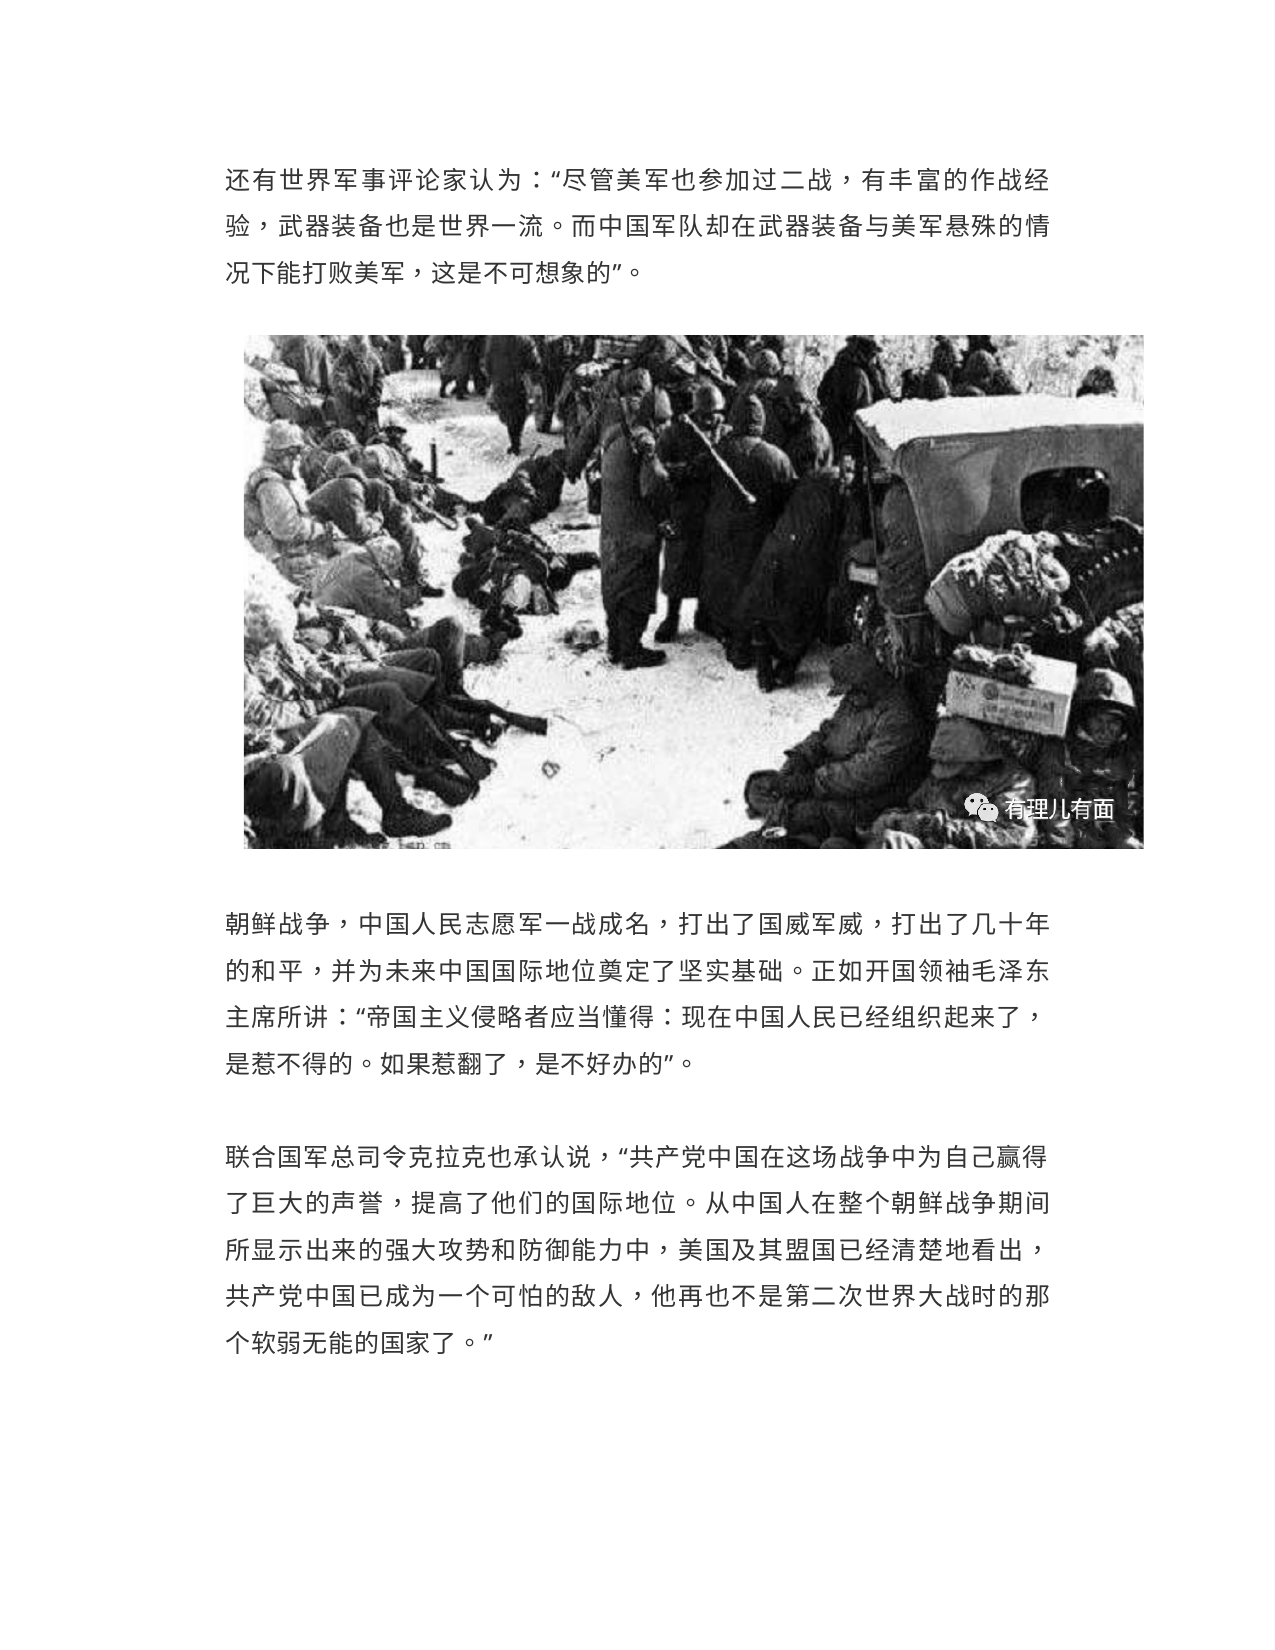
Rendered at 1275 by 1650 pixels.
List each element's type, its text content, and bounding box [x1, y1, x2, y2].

picture [243, 335, 1144, 849]
text 还有世界军事评论家认为：“尽管美军也参加过二战，有丰富的作战经验，武器装备也是世界一流。而中国军队却在武器装备与美军悬殊的情况下能打败美军，这是不可想象的”。 [225, 150, 1050, 289]
text 朝鲜战争，中国人民志愿军一战成名，打出了国威军威，打出了几十年的和平，并为未来中国国际地位奠定了坚实基础。正如开国领袖毛泽东主席所讲：“帝国主义侵略者应当懂得：现在中国人民已经组织起来了，是惹不得的。如果惹翻了，是不好办的”。 [225, 895, 1050, 1081]
text 联合国军总司令克拉克也承认说，“共产党中国在这场战争中为自己赢得了巨大的声誉，提高了他们的国际地位。从中国人在整个朝鲜战争期间所显示出来的强大攻势和防御能力中，美国及其盟国已经清楚地看出，共产党中国已成为一个可怕的敌人，他再也不是第二次世界大战时的那个软弱无能的国家了。” [225, 1127, 1050, 1359]
